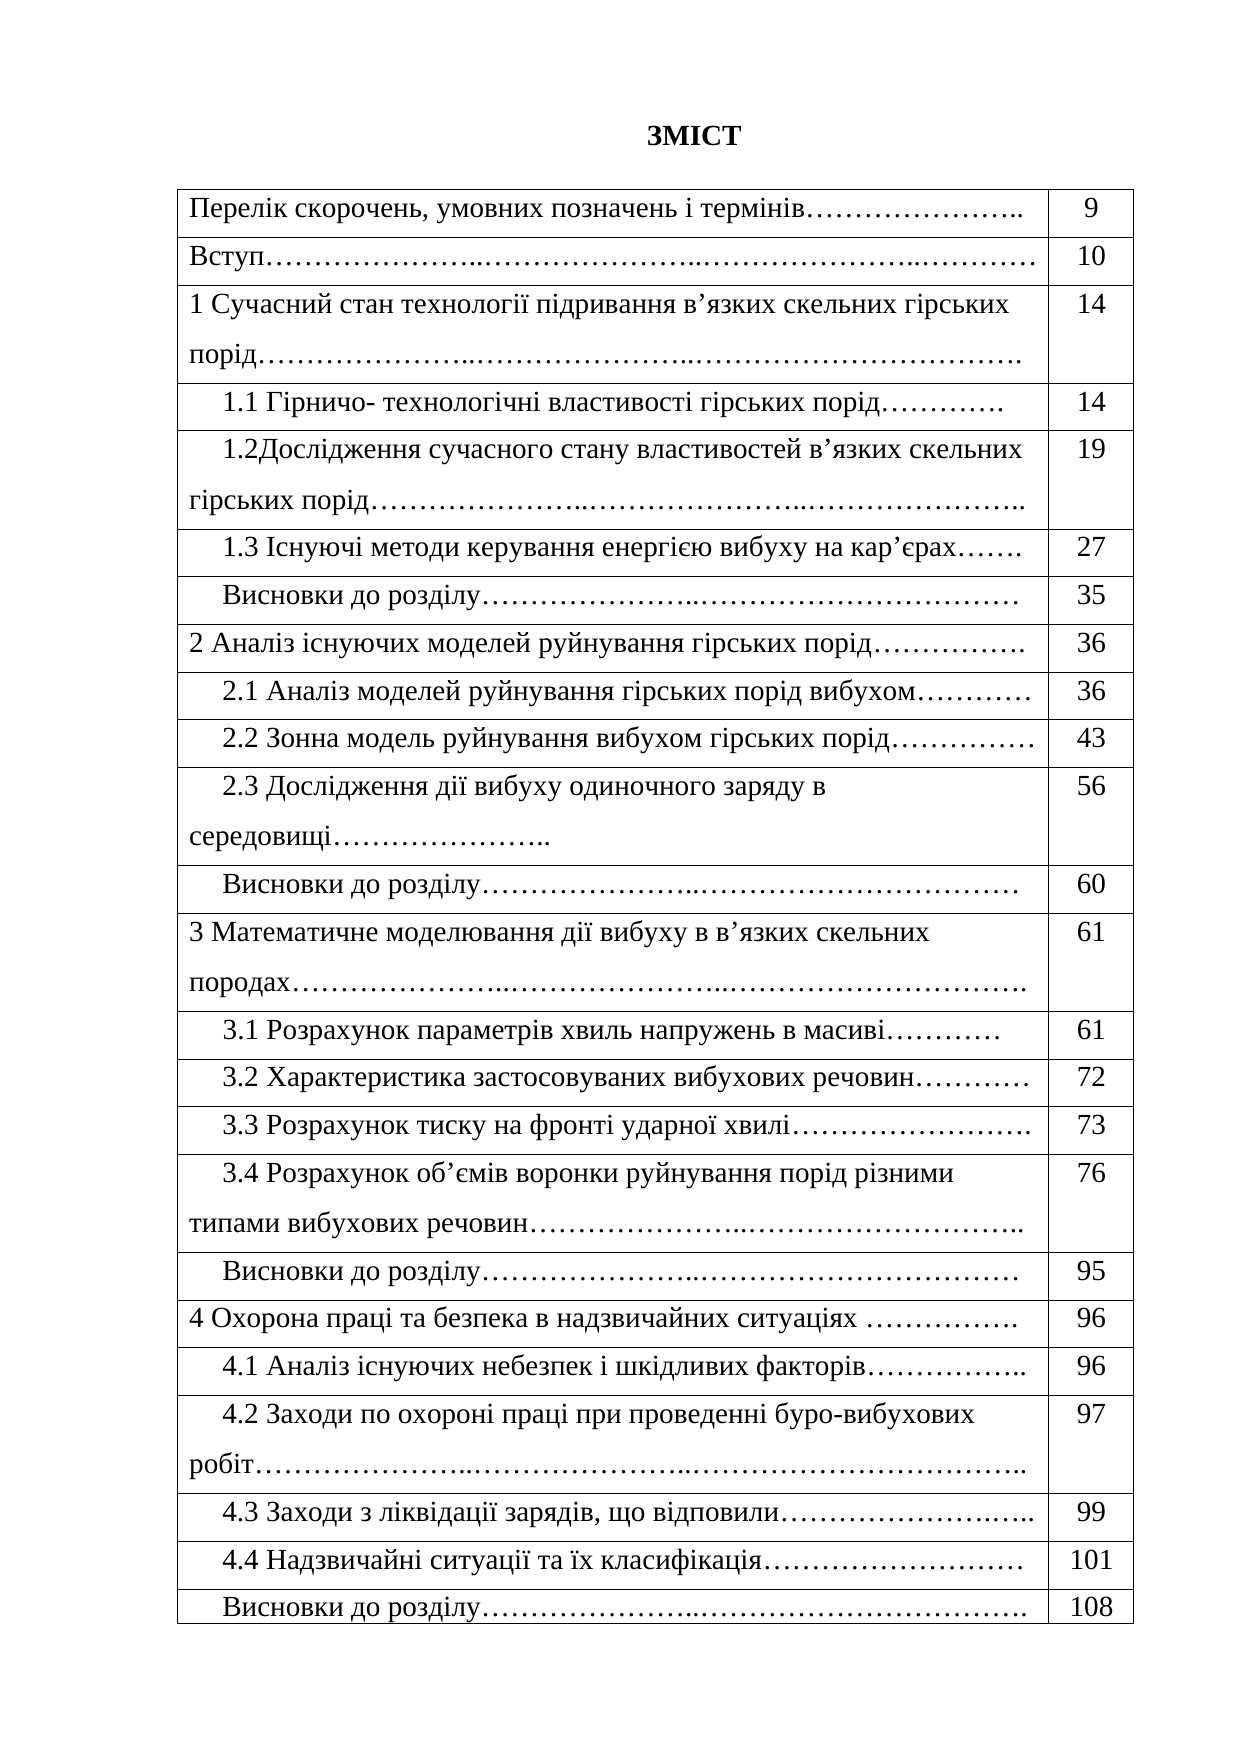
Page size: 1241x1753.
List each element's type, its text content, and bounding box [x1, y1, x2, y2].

table_cell 1.1 Гірничо- технологічні властивості гірських порід…………. [178, 384, 1048, 430]
table_cell 97 [1049, 1396, 1133, 1493]
table_cell Висновки до розділу…………………..…………………………… [178, 1253, 1048, 1299]
table_cell 4 Охорона праці та безпека в надзвичайних ситуаціях ……………. [178, 1301, 1048, 1347]
table_cell 99 [1049, 1494, 1133, 1541]
table_cell 60 [1049, 866, 1133, 913]
table_cell Висновки до розділу…………………..…………………………… [178, 577, 1048, 624]
table_cell 2.3 Дослідження дії вибуху одиночного заряду в середовищі………………….. [178, 768, 1048, 865]
table_cell 96 [1049, 1301, 1133, 1347]
table_cell 1.2Дослідження сучасного стану властивостей в’язких скельних гірських порід…………………..…………………..………………….. [178, 431, 1048, 528]
table_cell 73 [1049, 1107, 1133, 1154]
table_cell 19 [1049, 431, 1133, 528]
table_cell 95 [1049, 1253, 1133, 1299]
table_cell 72 [1049, 1060, 1133, 1106]
table_cell 108 [1049, 1590, 1133, 1623]
table_cell 3.3 Розрахунок тиску на фронті ударної хвилі……………………. [178, 1107, 1048, 1154]
table_cell 61 [1049, 914, 1133, 1011]
table_cell 3.1 Розрахунок параметрів хвиль напружень в масиві………… [178, 1012, 1048, 1058]
table_cell 4.4 Надзвичайні ситуації та їх класифікація……………………… [178, 1542, 1048, 1588]
table_cell 61 [1049, 1012, 1133, 1058]
table_cell 27 [1049, 530, 1133, 576]
table_cell 36 [1049, 673, 1133, 719]
table_cell Висновки до розділу…………………..…………………………… [178, 866, 1048, 913]
table_header Перелік скорочень, умовних позначень і термінів………………….. [178, 190, 1048, 237]
table_cell 76 [1049, 1155, 1133, 1252]
table_cell 14 [1049, 286, 1133, 383]
table_cell 4.2 Заходи по охороні праці при проведенні буро-вибухових робіт…………………..…………………..…………………………….. [178, 1396, 1048, 1493]
table_cell 4.1 Аналіз існуючих небезпек і шкідливих факторів…………….. [178, 1348, 1048, 1395]
table_cell 56 [1049, 768, 1133, 865]
table_cell 14 [1049, 384, 1133, 430]
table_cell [178, 1590, 1048, 1623]
table_cell 35 [1049, 577, 1133, 624]
table_cell 3 Математичне моделювання дії вибуху в в’язких скельних породах…………………..…………………..…………………………. [178, 914, 1048, 1011]
table_cell 2.1 Аналіз моделей руйнування гірських порід вибухом………… [178, 673, 1048, 719]
table_cell 3.2 Характеристика застосовуваних вибухових речовин………… [178, 1060, 1048, 1106]
table_cell Вступ…………………..…………………..…………………..………… [178, 238, 1048, 285]
table_cell 10 [1049, 238, 1133, 285]
table_cell 4.3 Заходи з ліквідації зарядів, що відповили………………….….. [178, 1494, 1048, 1541]
table_cell 101 [1049, 1542, 1133, 1588]
table_cell 2 Аналіз існуючих моделей руйнування гірських порід……………. [178, 625, 1048, 672]
table_header 9 [1049, 190, 1133, 237]
text ЗМІСТ [177, 118, 1152, 152]
table_cell 1.3 Існуючі методи керування енергією вибуху на кар’єрах……. [178, 530, 1048, 576]
table_cell 96 [1049, 1348, 1133, 1395]
table_cell 3.4 Розрахунок об’ємів воронки руйнування порід різними типами вибухових речовин…………………..……………………….. [178, 1155, 1048, 1252]
table_cell 1 Сучасний стан технології підривання в’язких скельних гірських порід…………………..…………………..……………………………. [178, 286, 1048, 383]
table_cell 43 [1049, 720, 1133, 767]
table_cell 36 [1049, 625, 1133, 672]
table_cell 2.2 Зонна модель руйнування вибухом гірських порід…………… [178, 720, 1048, 767]
